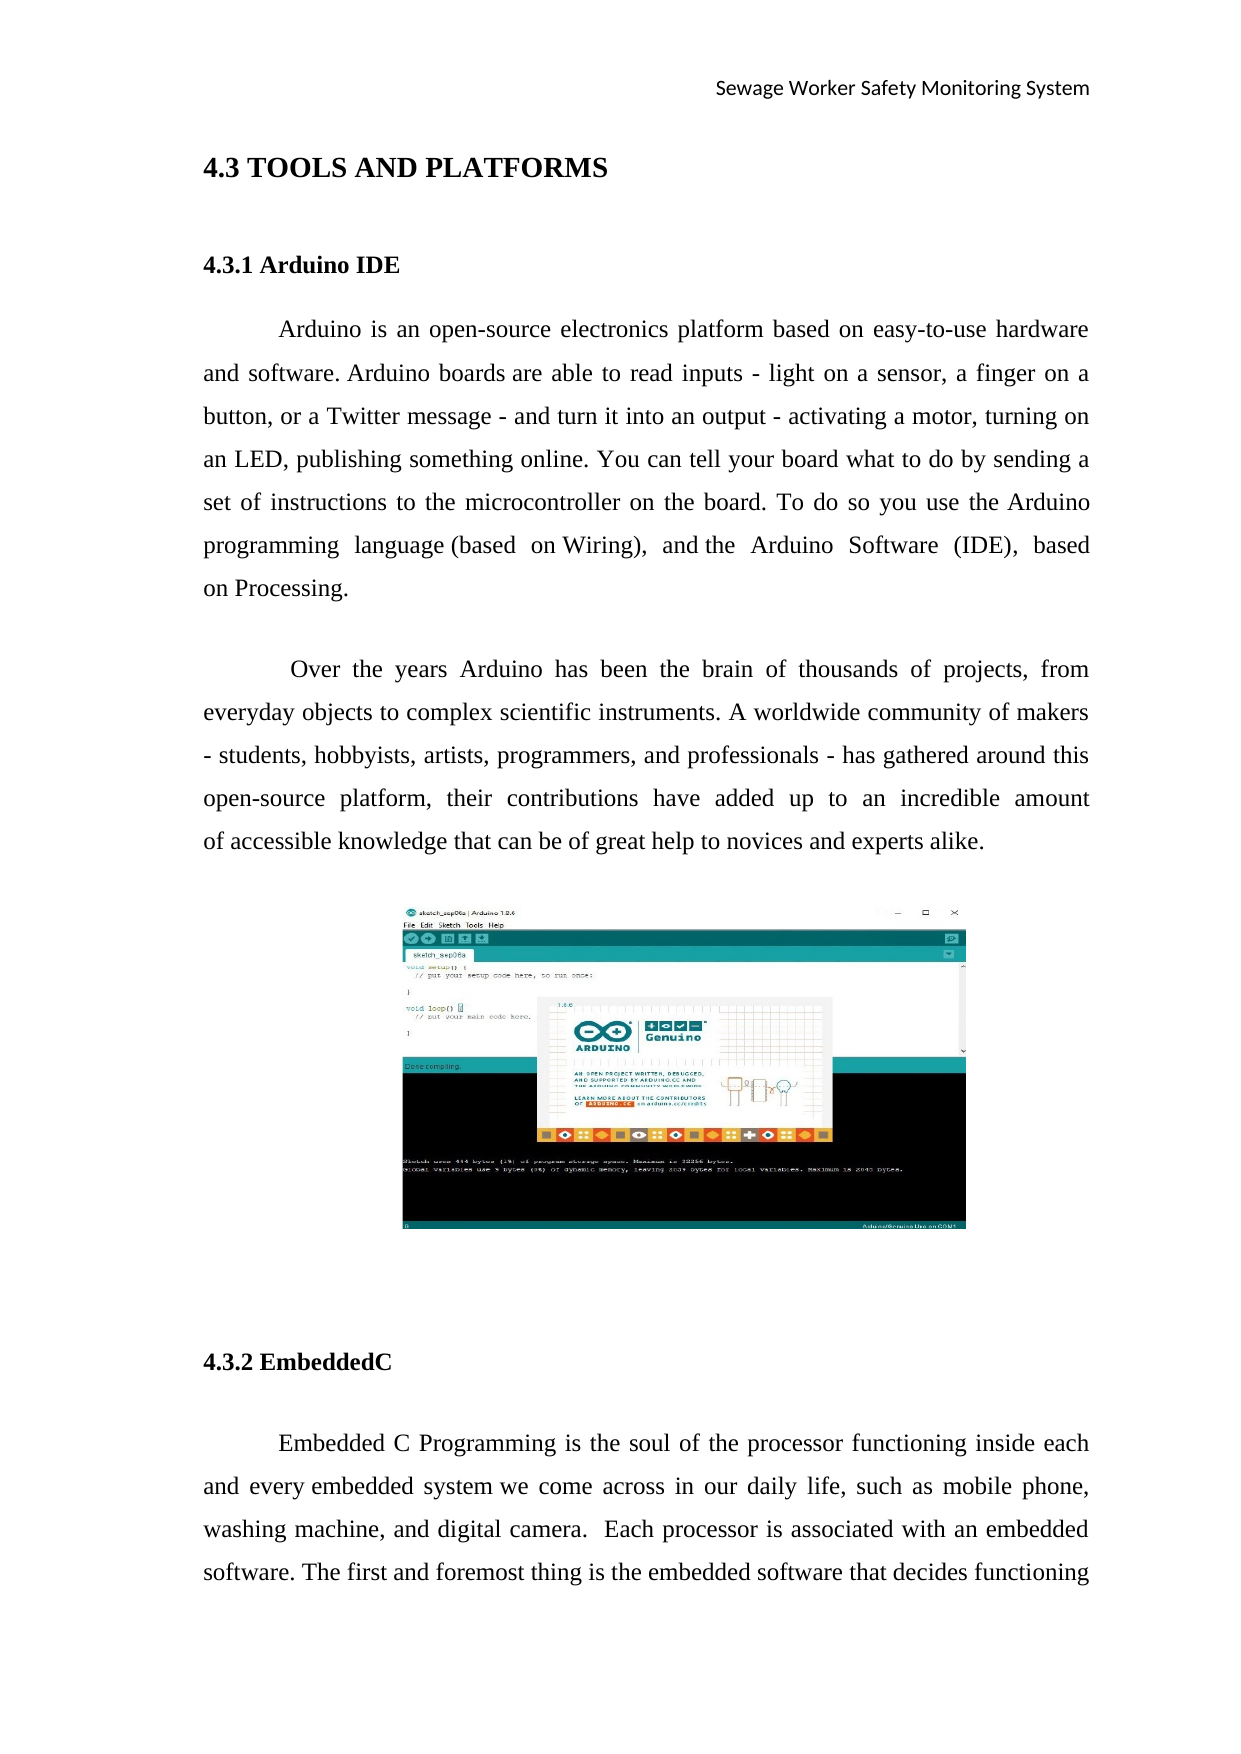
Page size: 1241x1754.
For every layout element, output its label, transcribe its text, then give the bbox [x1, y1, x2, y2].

list 4.3 TOOLS AND PLATFORMS [203, 150, 1090, 183]
text Arduino is an open-source electronics platform based on easy-to-use hardware and software. Arduino boards are able to read inputs - light on a sensor, a finger on a button, or a Twitter message - and turn it into an output - activating a motor, turning on an LED, publishing something online. You can tell your board what to do by sending a set of instructions to the microcontroller on the board. To do so you use the Arduino programming language (based on Wiring), and the Arduino Software (IDE), based on Processing. [203, 314, 1090, 602]
list 4.3.1 Arduino IDE [203, 251, 1090, 279]
text 4.3.2 EmbeddedC [203, 1347, 1090, 1376]
text Over the years Arduino has been the brain of thousands of projects, from everyday objects to complex scientific instruments. A worldwide community of makers - students, hobbyists, artists, programmers, and professionals - has gathered around this open-source platform, their contributions have added up to an incredible amount of accessible knowledge that can be of great help to novices and experts alike. [203, 654, 1090, 855]
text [203, 1428, 1090, 1586]
picture [402, 907, 966, 1229]
